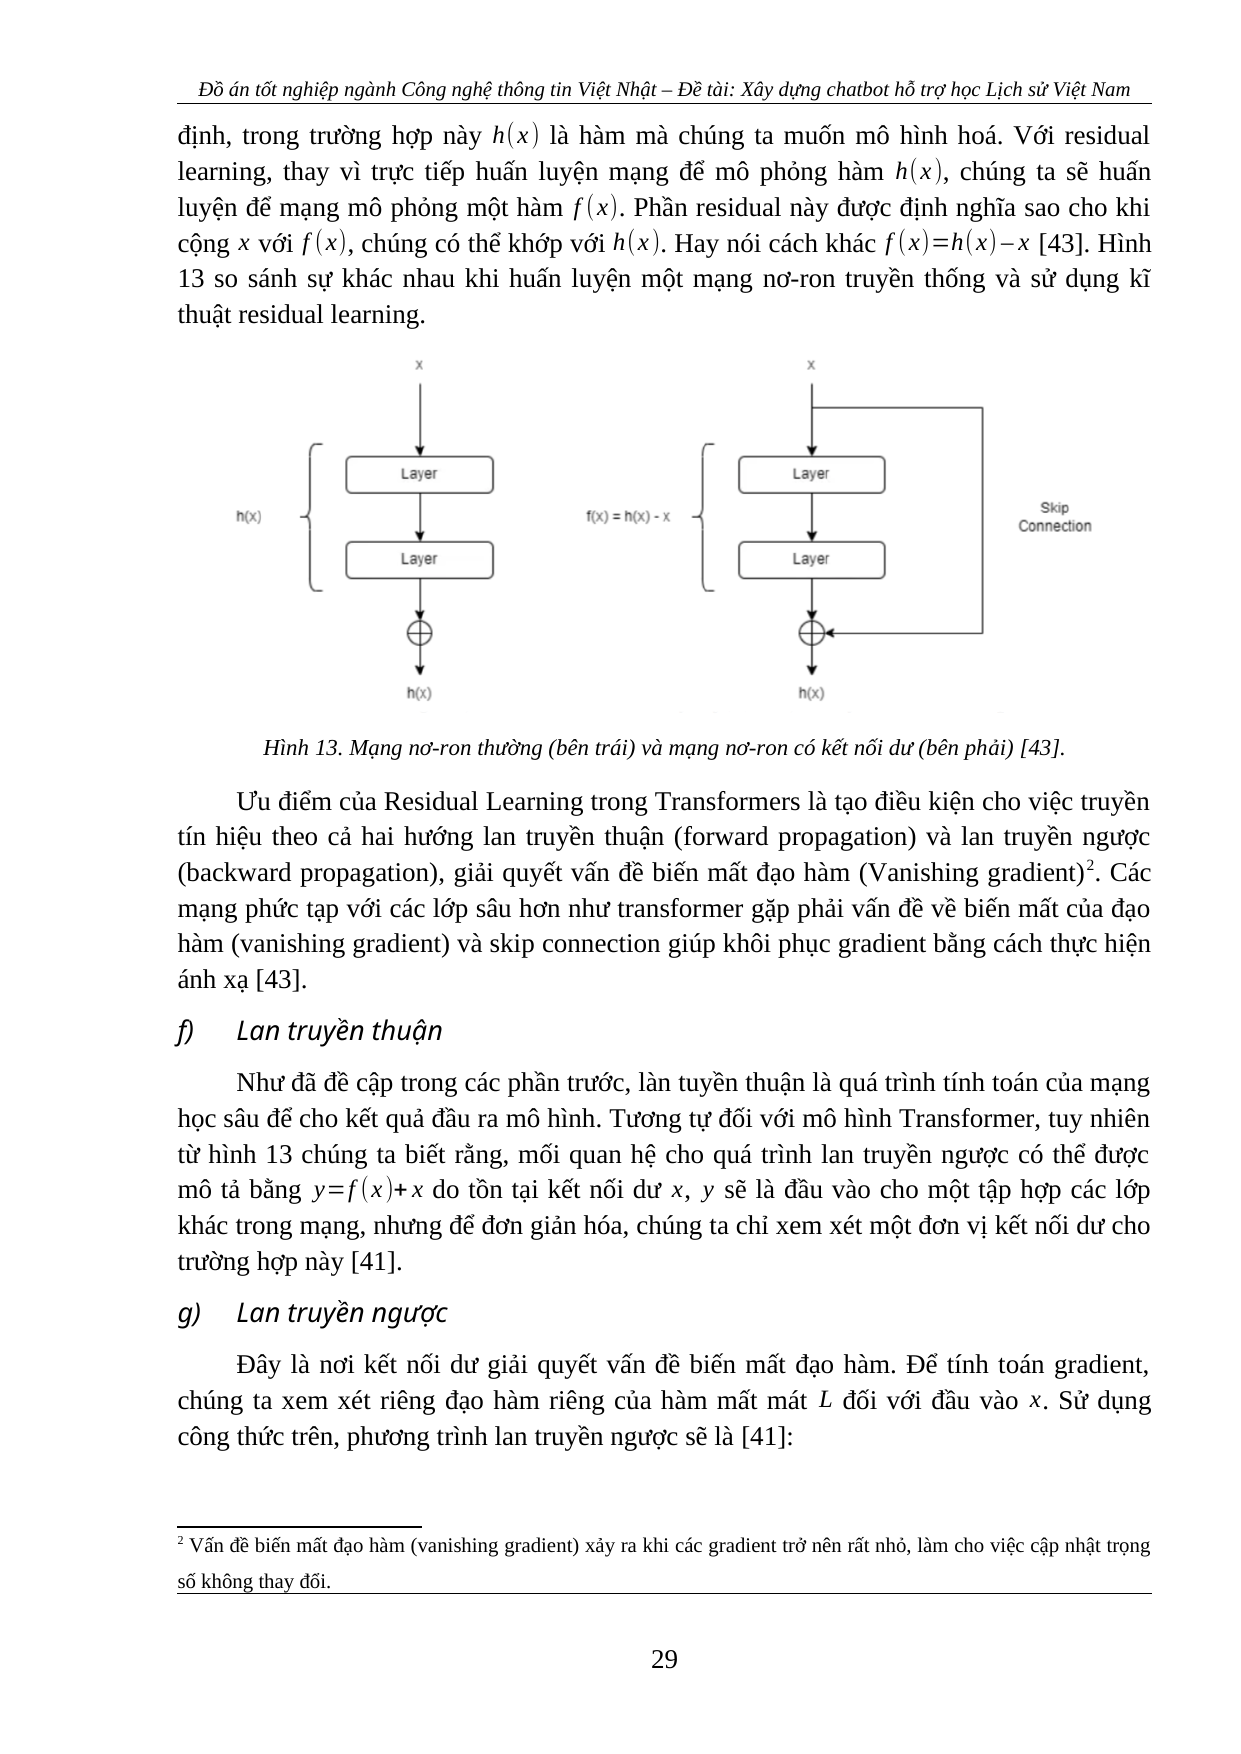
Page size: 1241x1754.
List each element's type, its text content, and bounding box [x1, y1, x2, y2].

text Hình 13. Mạng nơ-ron thường (bên trái) và mạng nơ-ron có kết nối dư (bên phải) . [177, 733, 1152, 760]
text Như đã đề cập trong các phần trước, làn tuyền thuận là quá trình tính toán của mạng học sâu để cho kết quả đầu ra mô hình. Tương tự đối với mô hình Transformer, tuy nhiên từ hình 13 chúng ta biết rằng, mối quan hệ cho quá trình lan truyền ngược có thể được mô tả bằng do tồn tại kết nối dư , sẽ là đầu vào cho một tập hợp các lớp khác trong mạng, nhưng để đơn giản hóa, chúng ta chỉ xem xét một đơn vị kết nối dư cho trường hợp này . [177, 1066, 1152, 1276]
text Đây là nơi kết nối dư giải quyết vấn đề biến mất đạo hàm. Để tính toán gradient, chúng ta xem xét riêng đạo hàm riêng của hàm mất mát đối với đầu vào . Sử dụng công thức trên, phương trình lan truyền ngược sẽ là : [177, 1348, 1152, 1451]
subtitle Lan truyền thuận [177, 1011, 1152, 1048]
subtitle Lan truyền ngược [177, 1293, 1152, 1330]
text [177, 119, 1152, 329]
picture [220, 346, 1109, 717]
text Ưu điểm của Residual Learning trong Transformers là tạo điều kiện cho việc truyền tín hiệu theo cả hai hướng lan truyền thuận (forward propagation) và lan truyền ngược (backward propagation), giải quyết vấn đề biến mất đạo hàm (Vanishing gradient). Các mạng phức tạp với các lớp sâu hơn như transformer gặp phải vấn đề về biến mất của đạo hàm (vanishing gradient) và skip connection giúp khôi phục gradient bằng cách thực hiện ánh xạ . [177, 784, 1152, 994]
